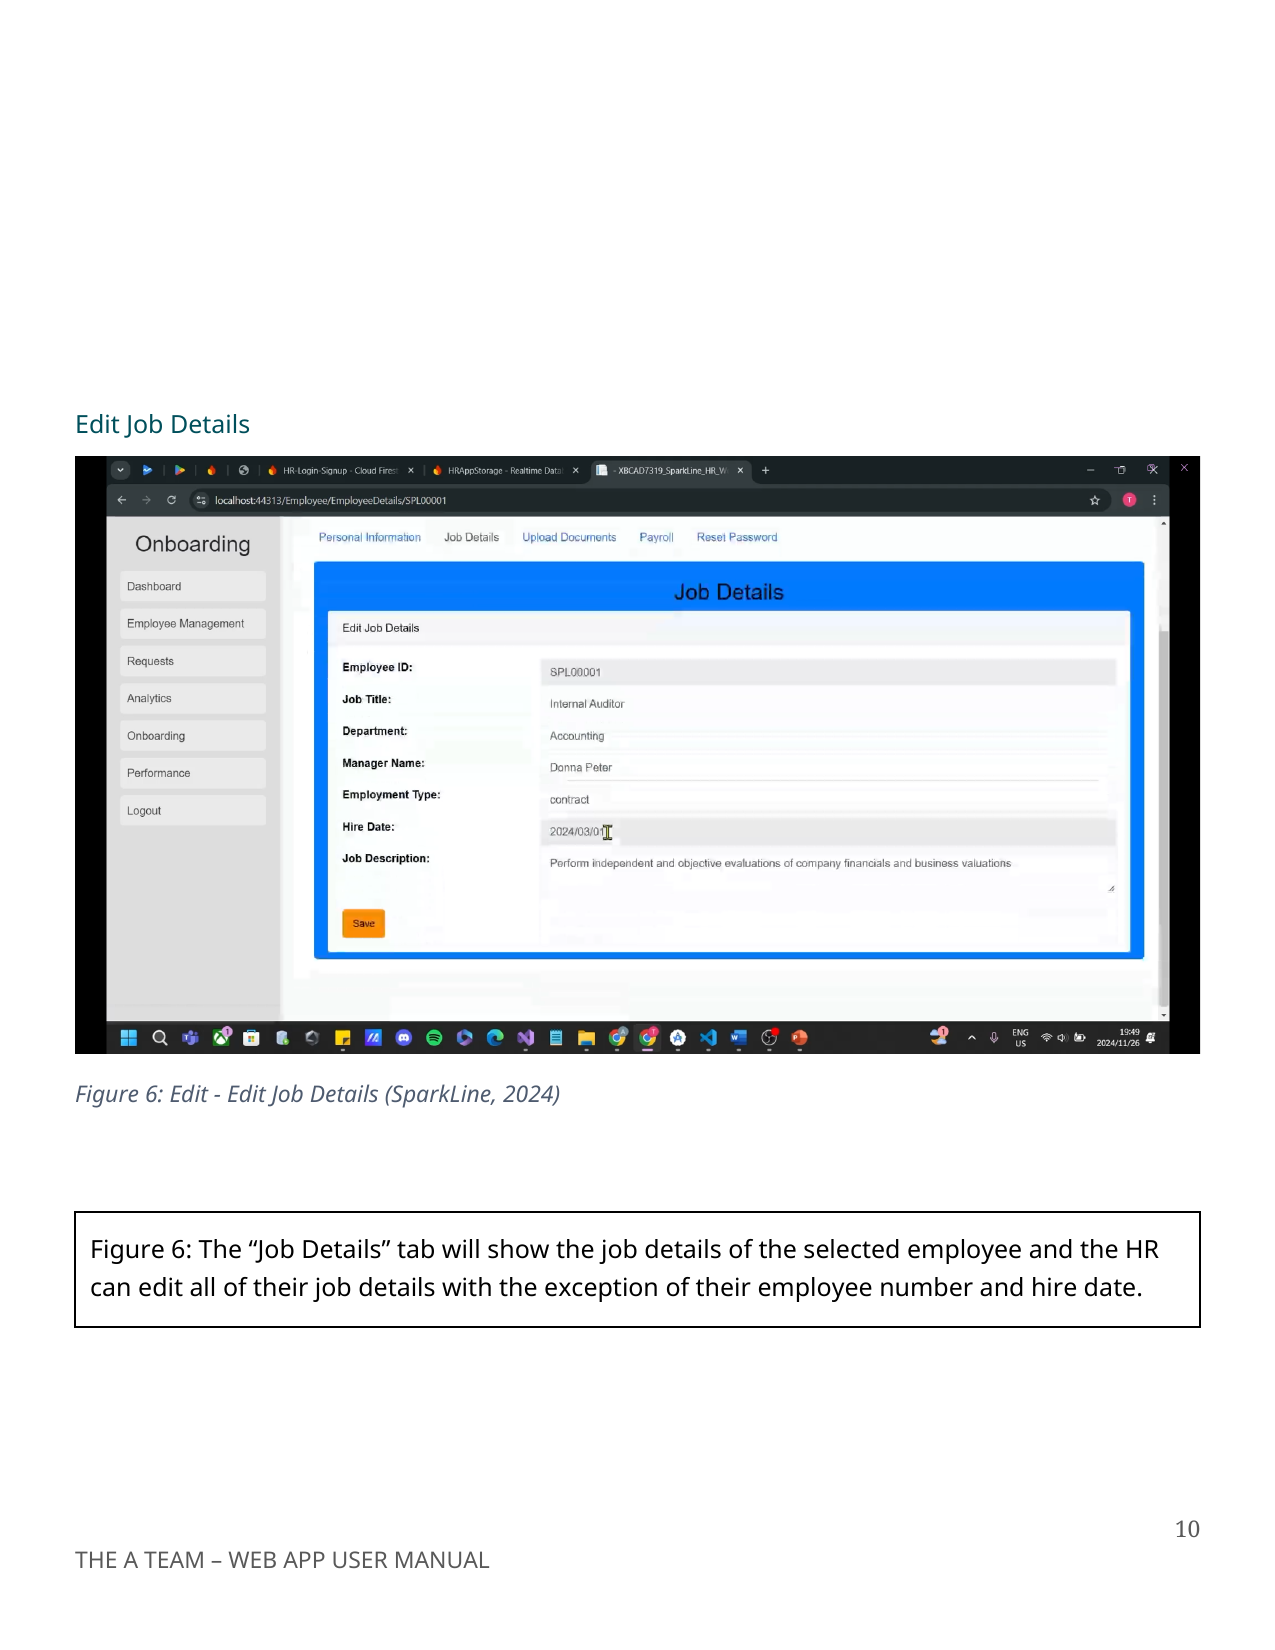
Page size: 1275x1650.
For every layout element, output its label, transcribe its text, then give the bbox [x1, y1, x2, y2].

picture [75, 456, 1200, 1054]
text Figure 6: Edit - Edit Job Details (SparkLine, 2024) [75, 1078, 1200, 1109]
subtitle Edit Job Details [75, 406, 1200, 440]
